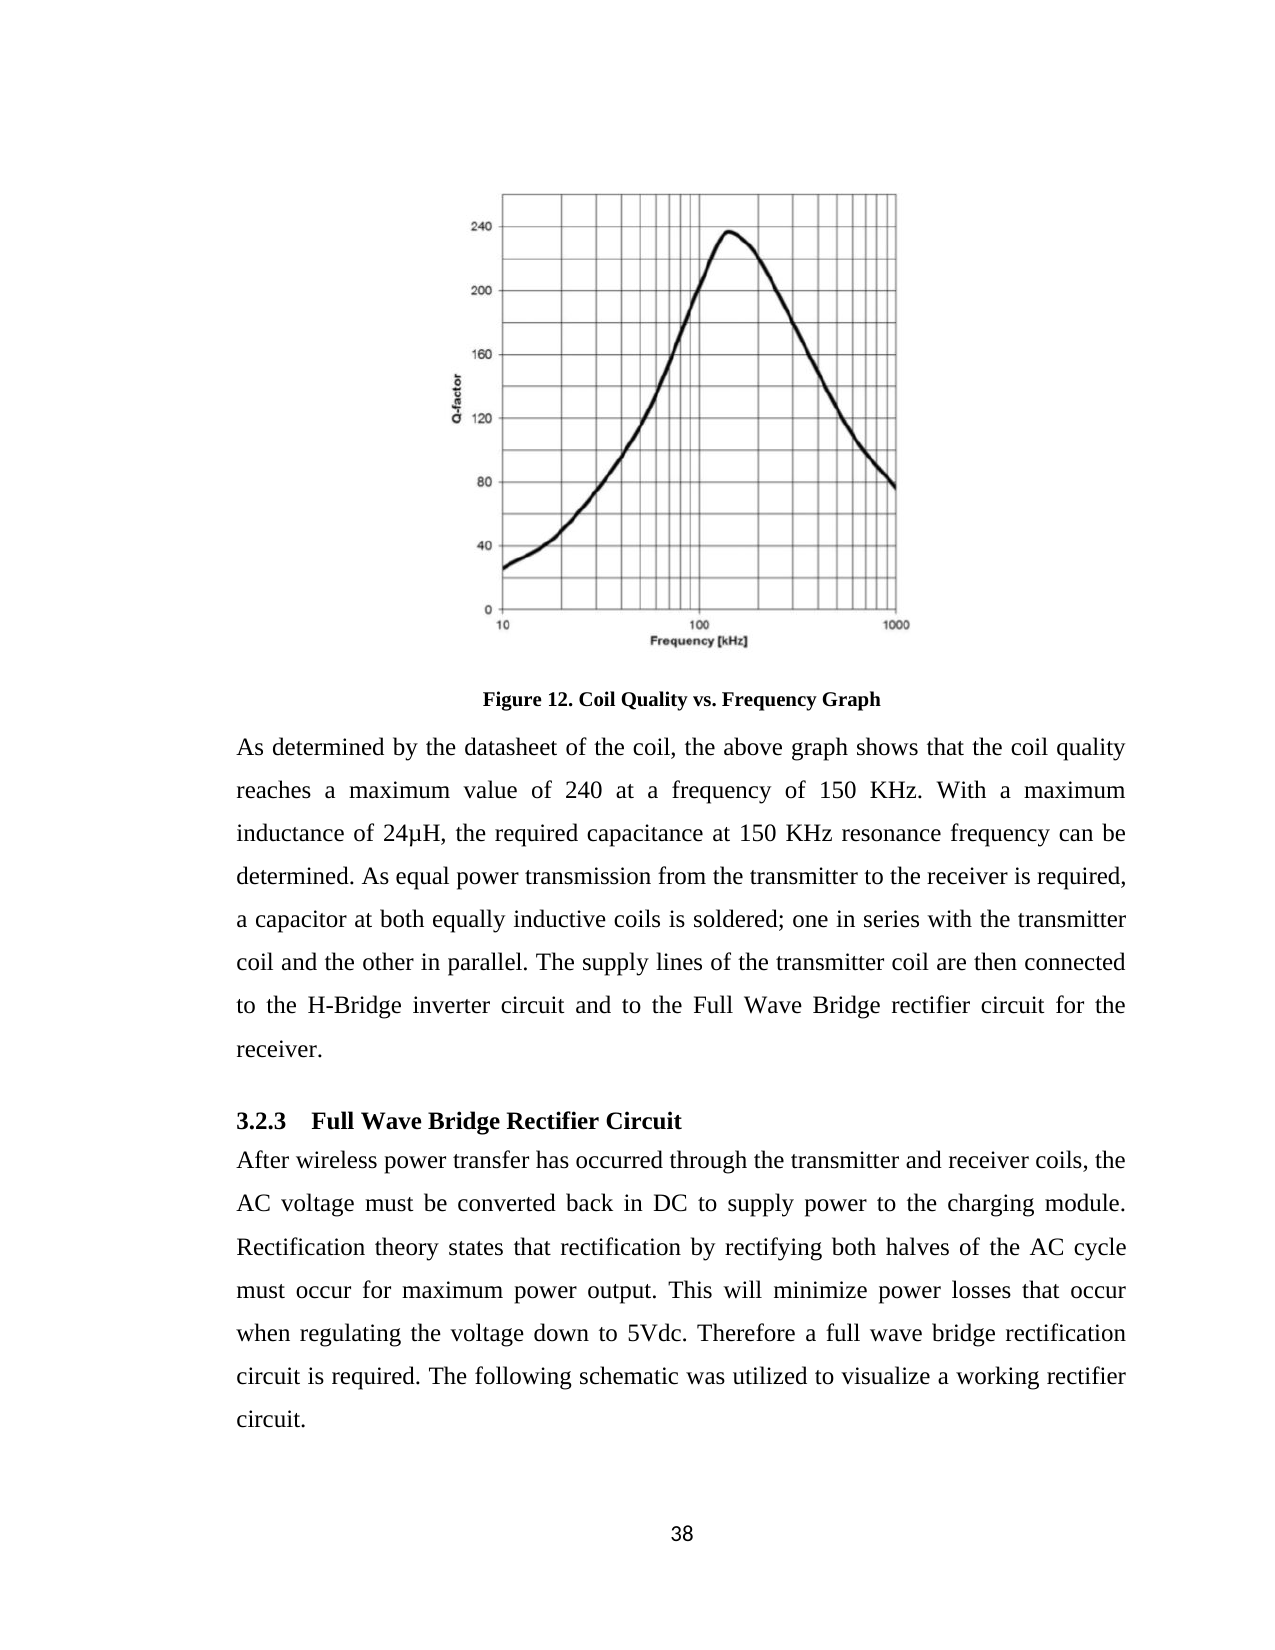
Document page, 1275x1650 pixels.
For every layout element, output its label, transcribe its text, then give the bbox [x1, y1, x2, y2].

text As determined by the datasheet of the coil, the above graph shows that the coil quality reaches a maximum value of 240 at a frequency of 150 KHz. With a maximum inductance of 24µH, the required capacitance at 150 KHz resonance frequency can be determined. As equal power transmission from the transmitter to the receiver is required, a capacitor at both equally inductive coils is soldered; one in series with the transmitter coil and the other in parallel. The supply lines of the transmitter coil are then connected to the H-Bridge inverter circuit and to the Full Wave Bridge rectifier circuit for the receiver. [236, 732, 1127, 1062]
picture [443, 177, 921, 657]
subtitle 3.2.3 Full Wave Bridge Rectifier Circuit [236, 1106, 1127, 1135]
text Figure 12. Coil Quality vs. Frequency Graph [236, 687, 1127, 711]
text After wireless power transfer has occurred through the transmitter and receiver coils, the AC voltage must be converted back in DC to supply power to the charging module. Rectification theory states that rectification by rectifying both halves of the AC cycle must occur for maximum power output. This will minimize power losses that occur when regulating the voltage down to 5Vdc. Therefore a full wave bridge rectification circuit is required. The following schematic was utilized to visualize a working rectifier circuit. [236, 1145, 1127, 1433]
